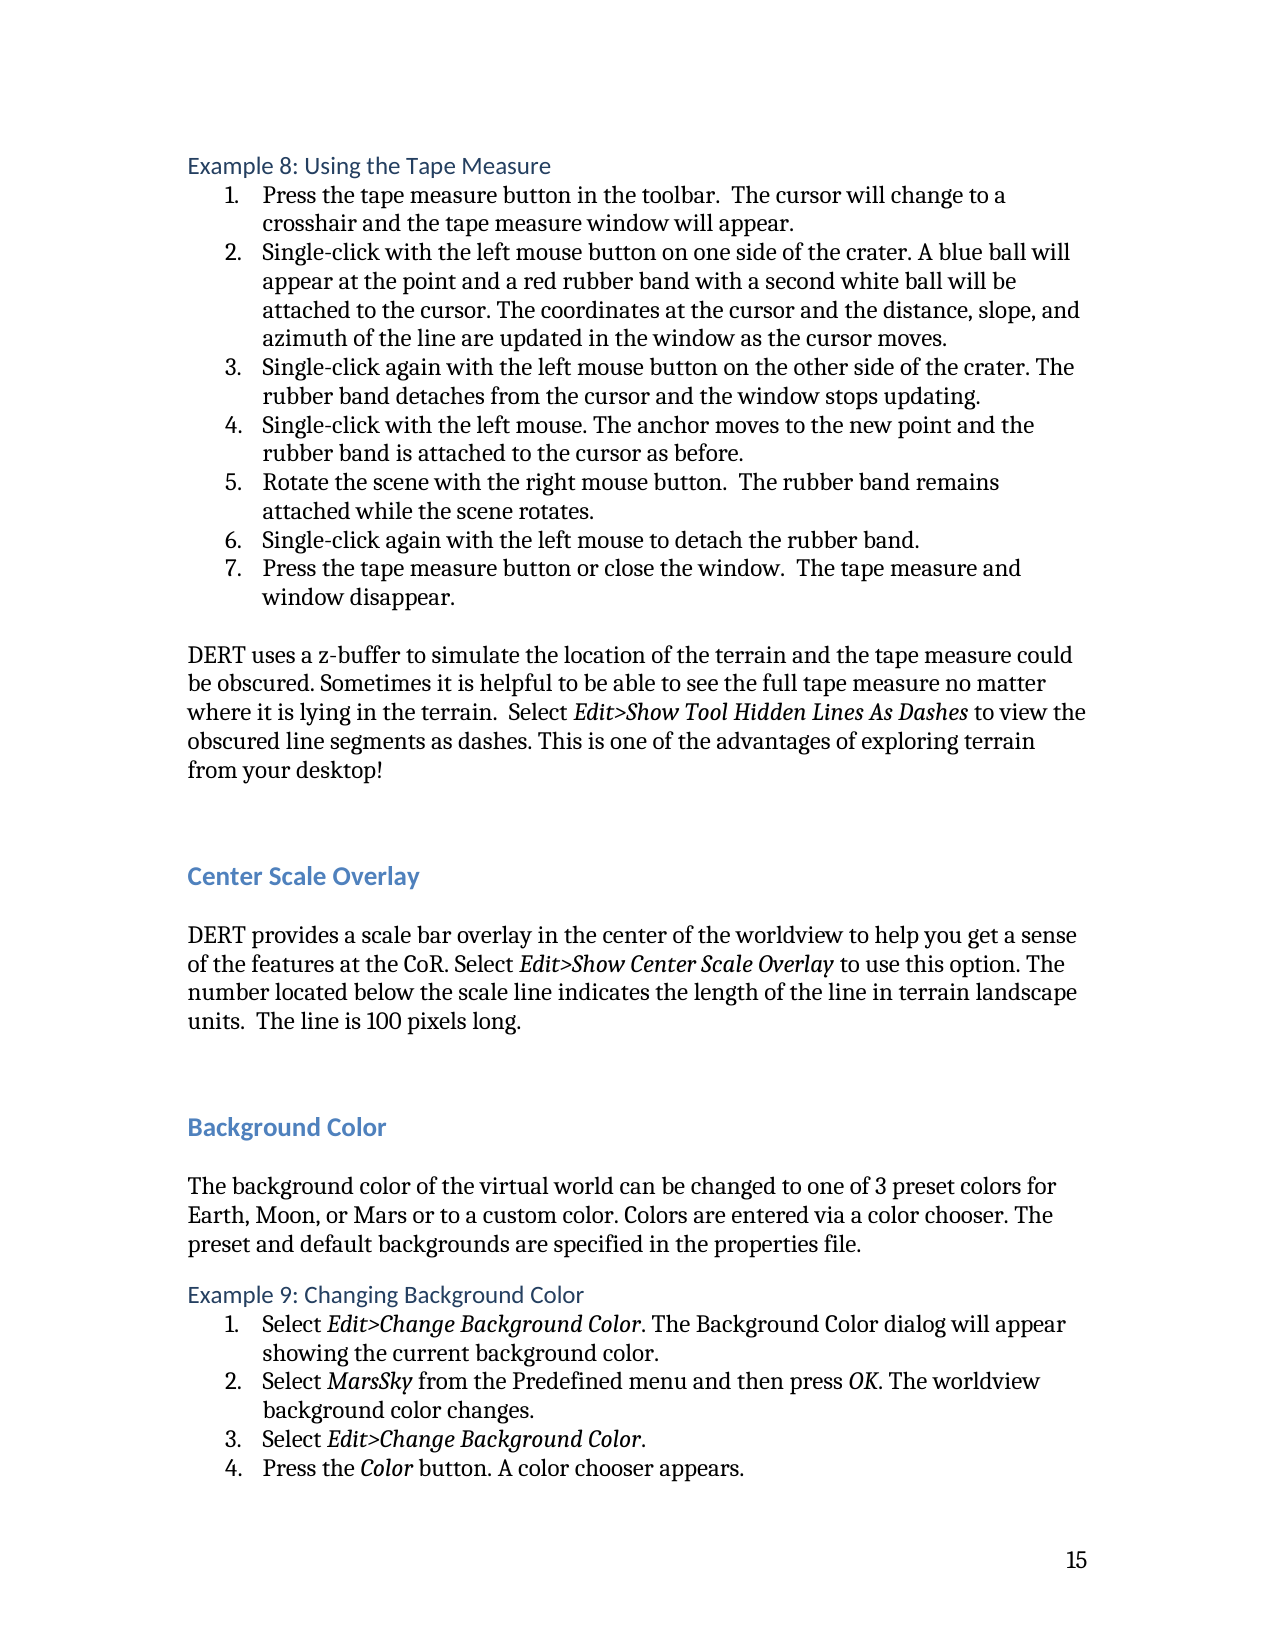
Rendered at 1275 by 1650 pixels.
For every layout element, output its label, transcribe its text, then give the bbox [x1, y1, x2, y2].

list Press the tape measure button or close the window. The tape measure and window disappear. [225, 554, 1087, 612]
list Select Edit>Change Background Color. The Background Color dialog will appear showing the current background color. [225, 1310, 1087, 1367]
list Press the Color button. A color chooser appears. [225, 1453, 1087, 1482]
text The background color of the virtual world can be changed to one of 3 preset colors for Earth, Moon, or Mars or to a custom color. Colors are entered via a color chooser. The preset and default backgrounds are specified in the properties file. [187, 1172, 1087, 1258]
list Single-click with the left mouse button on one side of the crater. A blue ball will appear at the point and a red rubber band with a second white ball will be attached to the cursor. The coordinates at the cursor and the distance, slope, and azimuth of the line are updated in the window as the cursor moves. [225, 238, 1087, 353]
subtitle Example 8: Using the Tape Measure [187, 150, 1087, 181]
list Single-click with the left mouse. The anchor moves to the new point and the rubber band is attached to the cursor as before. [225, 411, 1087, 468]
subtitle Example 9: Changing Background Color [187, 1279, 1087, 1310]
list Select Edit>Change Background Color. [225, 1425, 1087, 1453]
subtitle Center Scale Overlay [187, 859, 1087, 892]
text DERT uses a z-buffer to simulate the location of the terrain and the tape measure could be obscured. Sometimes it is helpful to be able to see the full tape measure no matter where it is lying in the terrain. Select Edit>Show Tool Hidden Lines As Dashes to view the obscured line segments as dashes. This is one of the advantages of exploring terrain from your desktop! [187, 641, 1087, 784]
list Press the tape measure button in the toolbar. The cursor will change to a crosshair and the tape measure window will appear. [225, 181, 1087, 238]
list Single-click again with the left mouse button on the other side of the crater. The rubber band detaches from the cursor and the window stops updating. [225, 353, 1087, 411]
list Rotate the scene with the right mouse button. The rubber band remains attached while the scene rotates. [225, 468, 1087, 526]
list Single-click again with the left mouse to detach the rubber band. [225, 526, 1087, 554]
list Select MarsSky from the Predefined menu and then press OK. The worldview background color changes. [225, 1367, 1087, 1425]
text DERT provides a scale bar overlay in the center of the worldview to help you get a sense of the features at the CoR. Select Edit>Show Center Scale Overlay to use this option. The number located below the scale line indicates the length of the line in terrain landscape units. The line is 100 pixels long. [187, 921, 1087, 1036]
subtitle Background Color [187, 1110, 1087, 1143]
